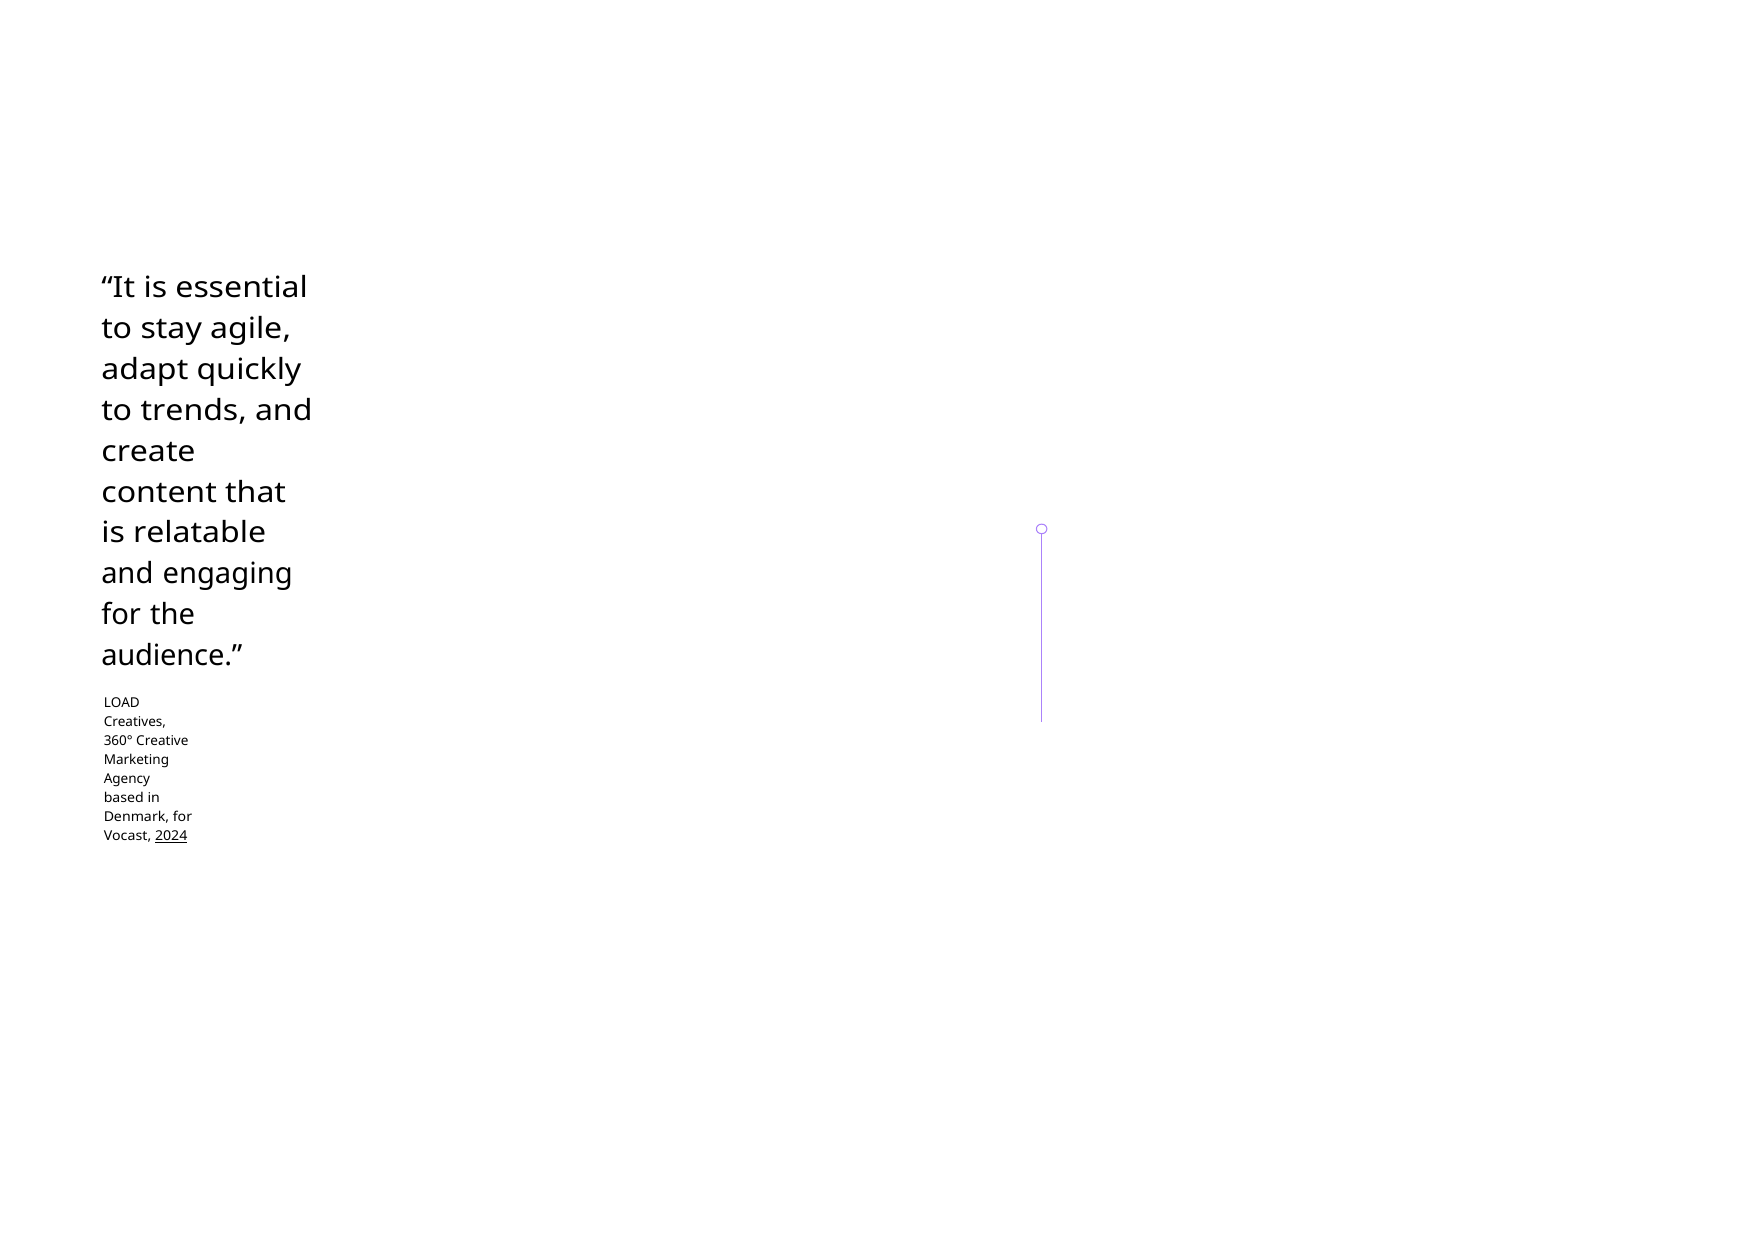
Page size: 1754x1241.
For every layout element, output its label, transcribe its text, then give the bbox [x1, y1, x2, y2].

text “It is essential to stay agile, adapt quickly to trends, and create content that is relatable and engaging for the audience.” [101, 267, 313, 674]
text LOAD Creatives, 360° Creative Marketing Agency based in Denmark, for Vocast, 2024 [103, 693, 197, 844]
